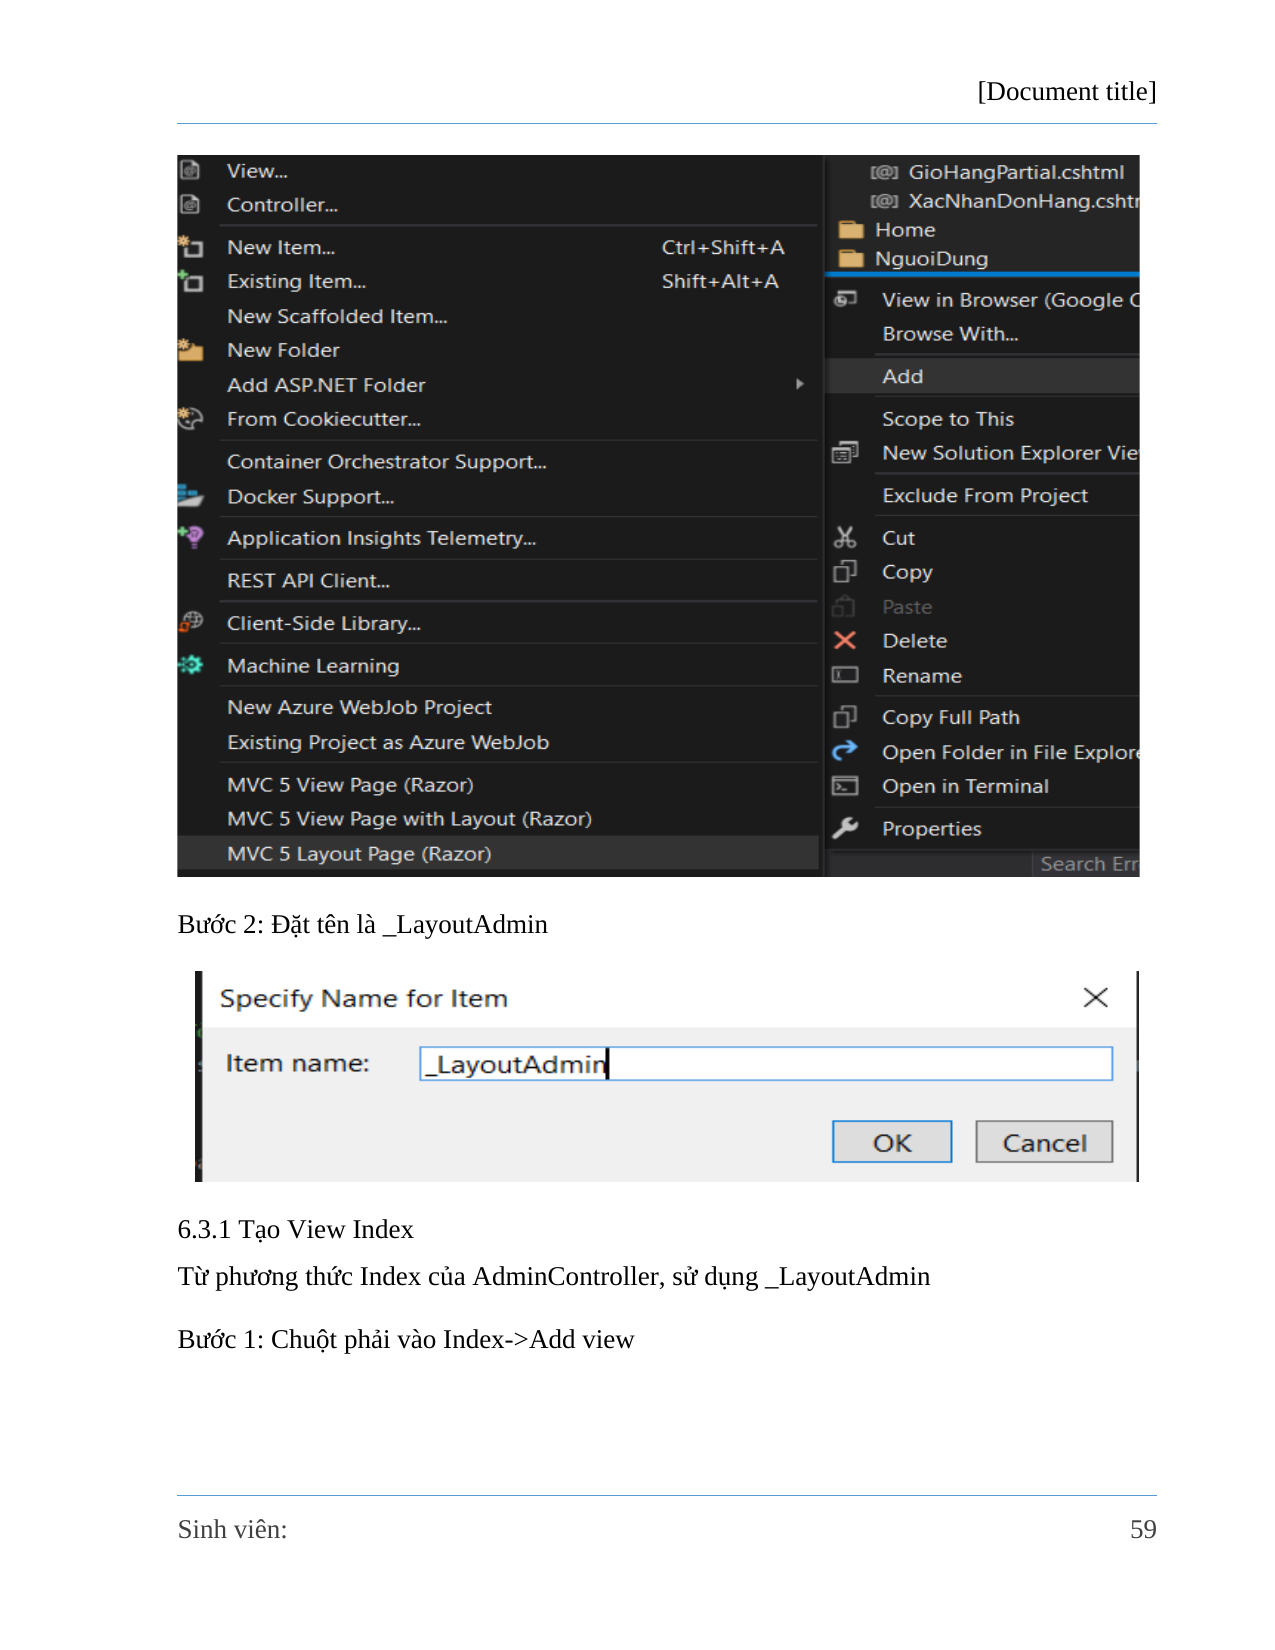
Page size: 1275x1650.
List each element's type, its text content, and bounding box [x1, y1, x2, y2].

picture [195, 971, 1139, 1182]
text Từ phương thức Index của AdminController, sử dụng _LayoutAdmin [177, 1260, 1157, 1291]
subtitle 6.3.1 Tạo View Index [177, 1213, 1157, 1244]
text Bước 2: Đặt tên là _LayoutAdmin [177, 908, 1157, 939]
text Bước 1: Chuột phải vào Index->Add view [177, 1323, 1157, 1354]
picture [177, 155, 1140, 877]
